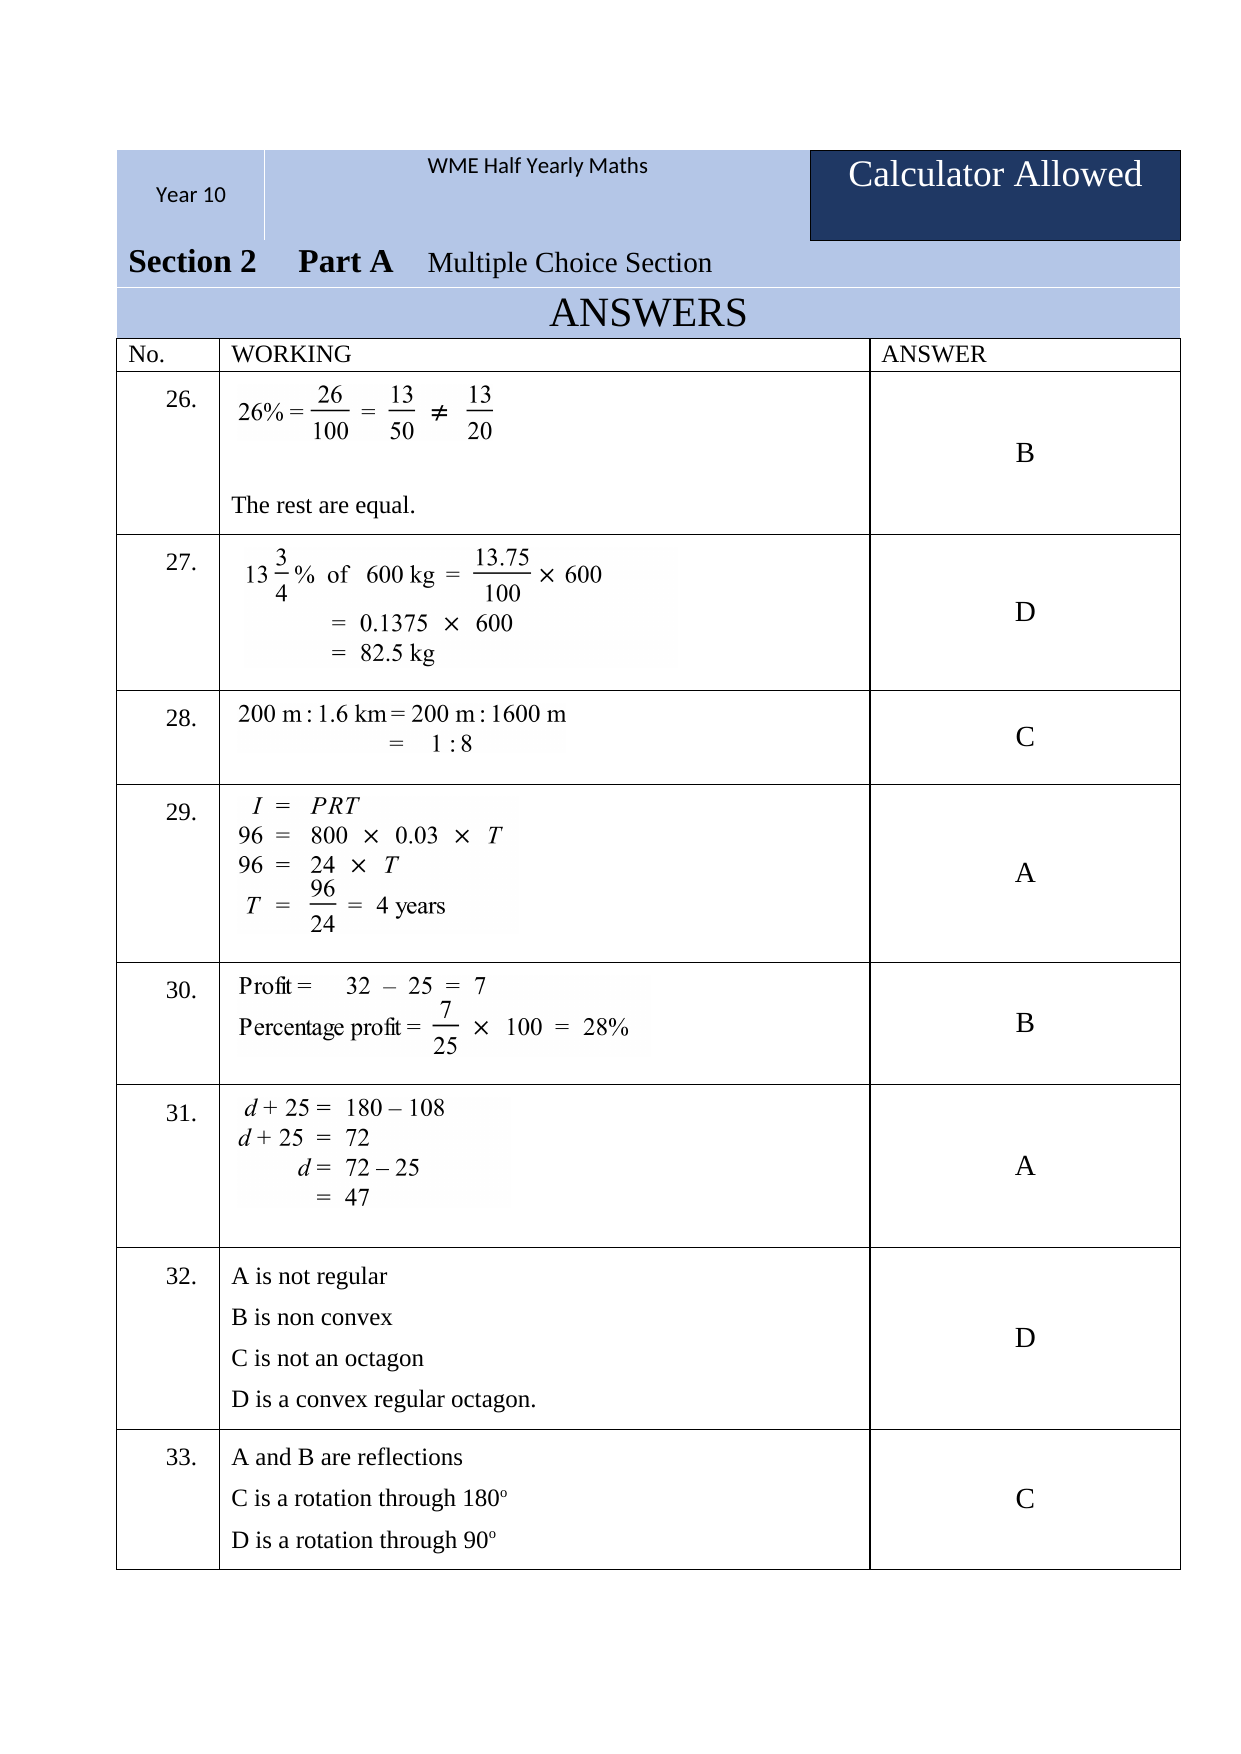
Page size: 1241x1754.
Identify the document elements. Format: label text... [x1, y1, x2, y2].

table_cell [220, 535, 869, 690]
table_cell [117, 372, 219, 534]
picture [243, 547, 678, 668]
table_cell [117, 1430, 219, 1569]
table_cell B [871, 372, 1180, 534]
table_cell [220, 963, 869, 1084]
table_cell A [871, 1085, 1180, 1247]
table_cell [220, 1085, 869, 1247]
picture [237, 796, 519, 934]
table_cell [117, 1085, 219, 1247]
table_cell D [871, 1248, 1180, 1429]
table_cell [117, 691, 219, 783]
picture [237, 703, 566, 753]
table_header Calculator Allowed [811, 151, 1180, 240]
table_cell No. [117, 339, 219, 371]
table_cell A [871, 785, 1180, 962]
picture [237, 384, 494, 441]
table_cell Section 2 Part A Multiple Choice Section [117, 240, 1180, 287]
table_cell [220, 691, 869, 783]
table_cell ANSWER [871, 339, 1180, 371]
table_cell C [871, 691, 1180, 783]
picture [237, 1097, 512, 1208]
table_cell B [871, 963, 1180, 1084]
table_cell [220, 785, 869, 962]
table_cell C [871, 1430, 1180, 1569]
table_cell A and B are reflections C is a rotation through 180o D is a rotation through 90o [220, 1430, 869, 1569]
table_cell WORKING [220, 339, 869, 371]
table_cell A is not regular B is non convex C is not an octagon D is a convex regular octagon. [220, 1248, 869, 1429]
table_cell The rest are equal. [220, 372, 869, 534]
table_cell [117, 963, 219, 1084]
picture [237, 975, 651, 1057]
table_cell D [871, 535, 1180, 690]
table_cell [117, 535, 219, 690]
table_cell [117, 1248, 219, 1429]
table_cell ANSWERS [117, 288, 1180, 338]
table_cell [117, 785, 219, 962]
